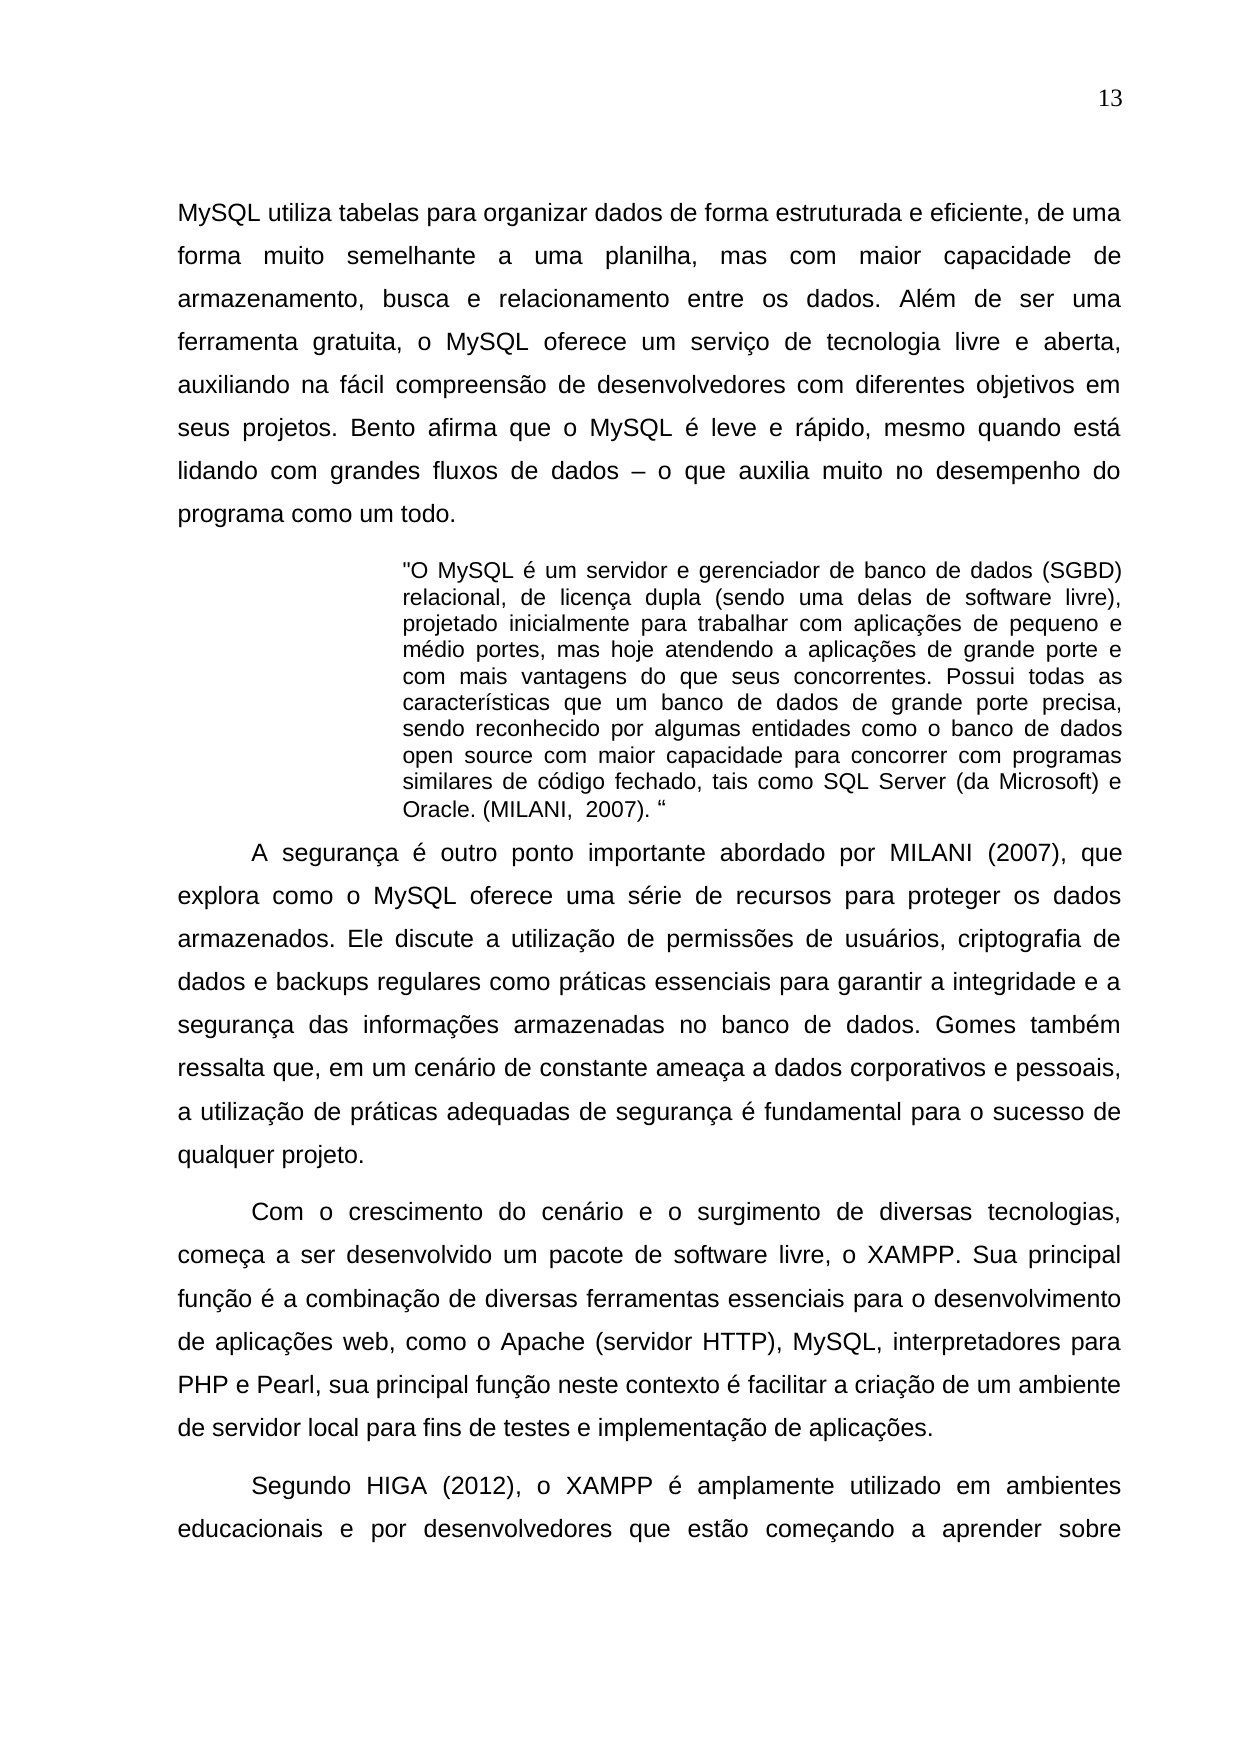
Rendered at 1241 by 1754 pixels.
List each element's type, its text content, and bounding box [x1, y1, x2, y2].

text "O MySQL é um servidor e gerenciador de banco de dados (SGBD) relacional, de licença dupla (sendo uma delas de software livre), projetado inicialmente para trabalhar com aplicações de pequeno e médio portes, mas hoje atendendo a aplicações de grande porte e com mais vantagens do que seus concorrentes. Possui todas as características que um banco de dados de grande porte precisa, sendo reconhecido por algumas entidades como o banco de dados open source com maior capacidade para concorrer com programas similares de código fechado, tais como SQL Server (da Microsoft) e Oracle. (MILANI, 2007). “ [402, 557, 1122, 823]
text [177, 198, 1122, 528]
text A segurança é outro ponto importante abordado por MILANI (2007), que explora como o MySQL oferece uma série de recursos para proteger os dados armazenados. Ele discute a utilização de permissões de usuários, criptografia de dados e backups regulares como práticas essenciais para garantir a integridade e a segurança das informações armazenadas no banco de dados. Gomes também ressalta que, em um cenário de constante ameaça a dados corporativos e pessoais, a utilização de práticas adequadas de segurança é fundamental para o sucesso de qualquer projeto. [177, 838, 1122, 1168]
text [177, 1471, 1122, 1542]
text Com o crescimento do cenário e o surgimento de diversas tecnologias, começa a ser desenvolvido um pacote de software livre, o XAMPP. Sua principal função é a combinação de diversas ferramentas essenciais para o desenvolvimento de aplicações web, como o Apache (servidor HTTP), MySQL, interpretadores para PHP e Pearl, sua principal função neste contexto é facilitar a criação de um ambiente de servidor local para fins de testes e implementação de aplicações. [177, 1197, 1122, 1442]
